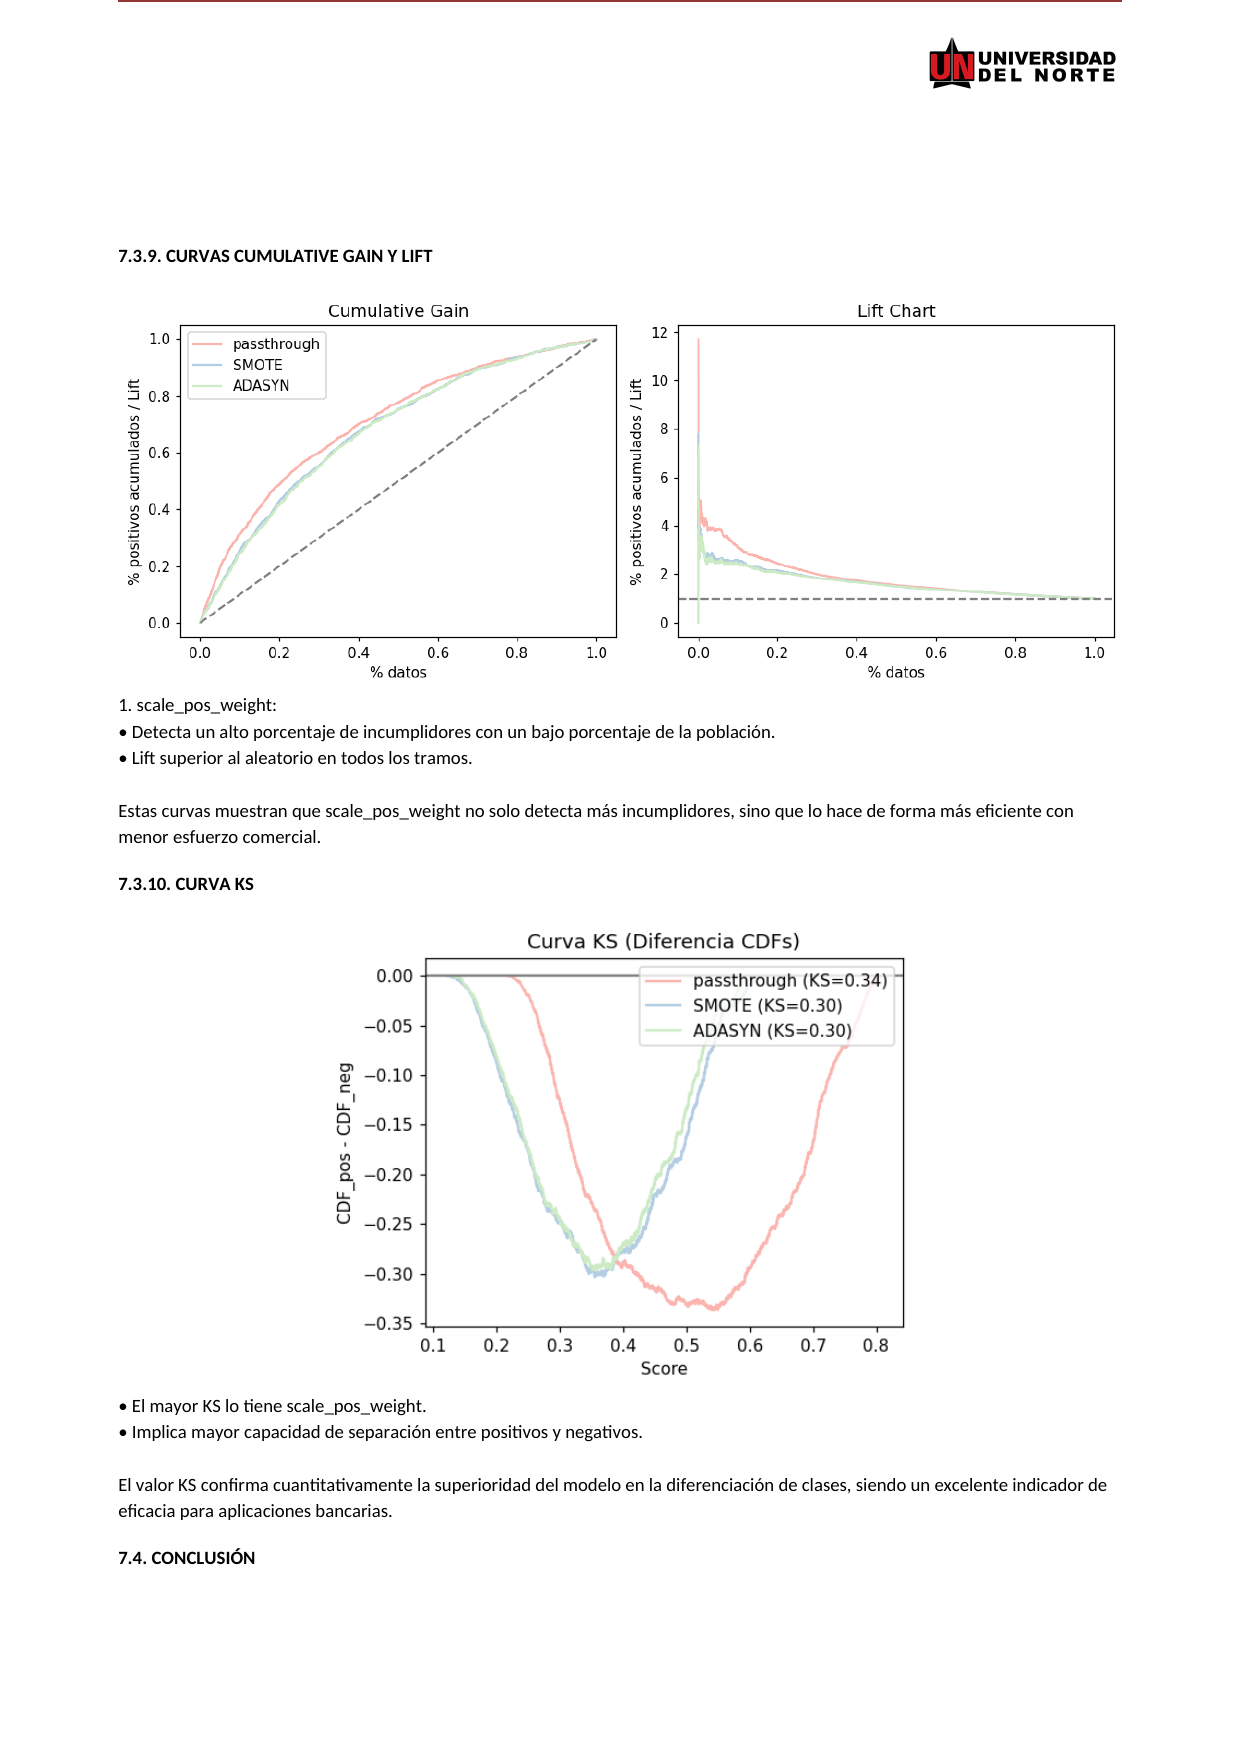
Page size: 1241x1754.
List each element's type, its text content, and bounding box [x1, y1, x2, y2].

picture [326, 921, 914, 1390]
text El valor KS confirma cuantitativamente la superioridad del modelo en la diferenciación de clases, siendo un excelente indicador de eficacia para aplicaciones bancarias. [118, 1473, 1122, 1522]
subtitle CONCLUSIÓN [0, 1546, 1122, 1569]
picture [118, 293, 1123, 690]
subtitle CURVA KS [0, 873, 1122, 896]
text • Detecta un alto porcentaje de incumplidores con un bajo porcentaje de la población. [118, 720, 1122, 743]
text Estas curvas muestran que scale_pos_weight no solo detecta más incumplidores, sino que lo hace de forma más eficiente con menor esfuerzo comercial. [118, 799, 1122, 848]
subtitle CURVAS CUMULATIVE GAIN Y LIFT [0, 244, 1122, 267]
text • Implica mayor capacidad de separación entre positivos y negativos. [118, 1420, 1122, 1443]
text • Lift superior al aleatorio en todos los tramos. [118, 746, 1122, 769]
text • El mayor KS lo tiene scale_pos_weight. [118, 1394, 1122, 1417]
picture [922, 30, 1123, 96]
text 1. scale_pos_weight: [118, 694, 1122, 717]
